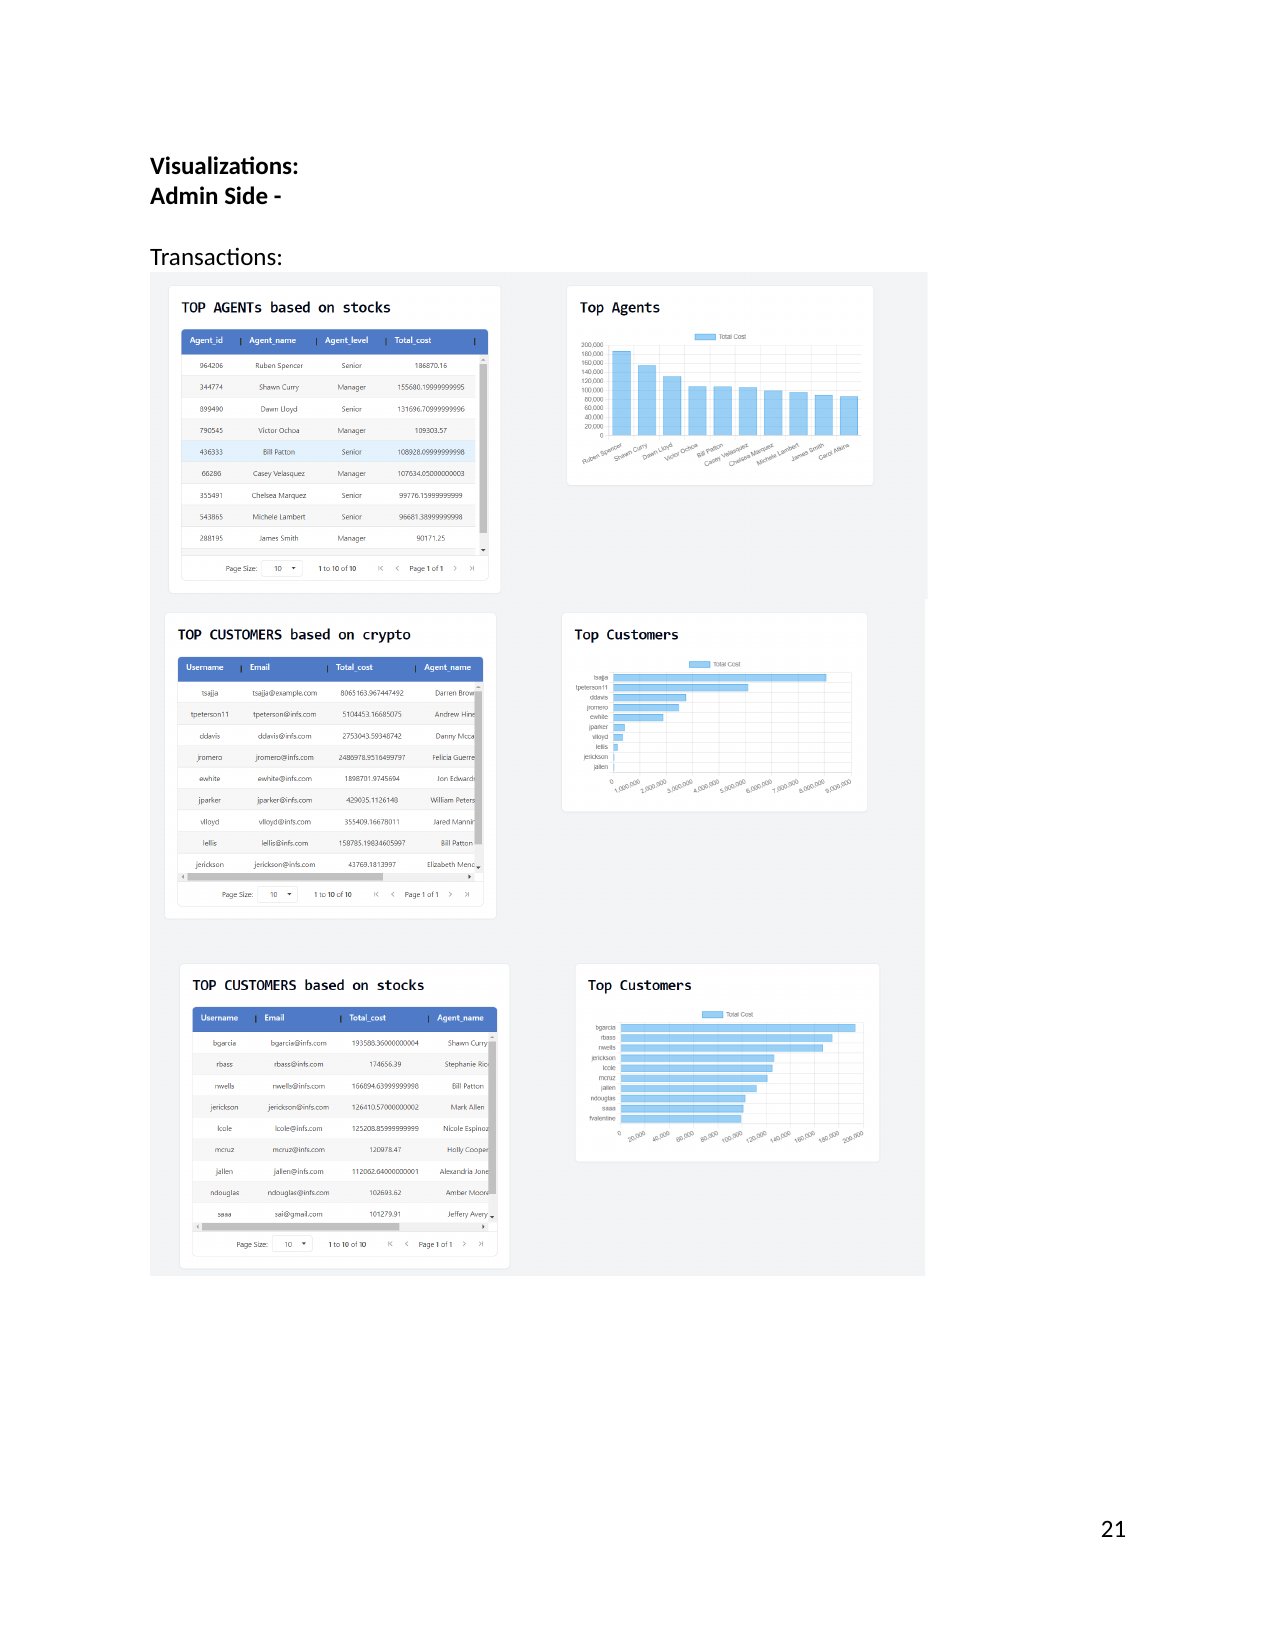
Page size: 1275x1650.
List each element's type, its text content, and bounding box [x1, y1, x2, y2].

text Transactions: [150, 242, 1125, 272]
picture [150, 272, 928, 1276]
subtitle Visualizations: Admin Side - [150, 150, 1125, 211]
